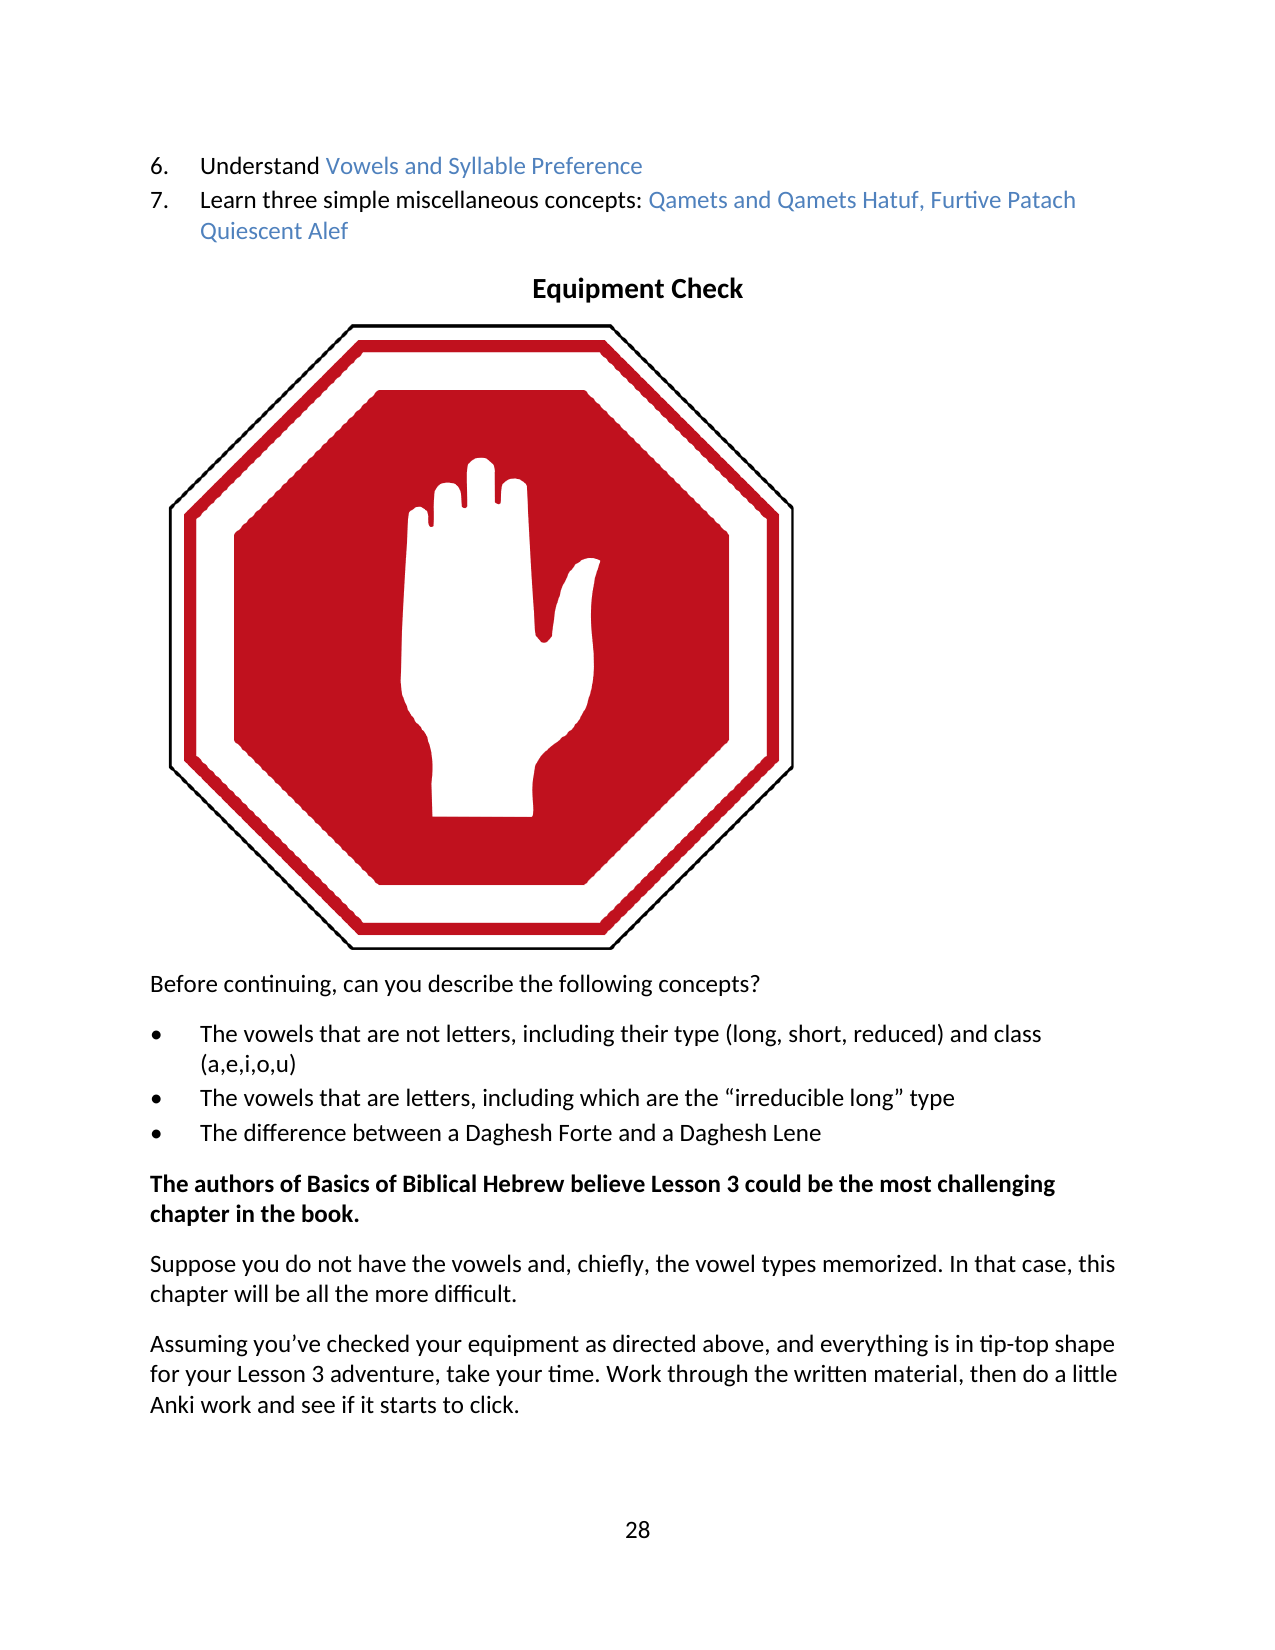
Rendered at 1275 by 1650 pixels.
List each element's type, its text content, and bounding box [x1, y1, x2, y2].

list Learn three simple miscellaneous concepts: Qamets and Qamets Hatuf, Furtive Patach Quiescent Alef [150, 184, 1125, 245]
text Assuming you’ve checked your equipment as directed above, and everything is in tip-top shape for your Lesson 3 adventure, take your time. Work through the written material, then do a little Anki work and see if it starts to click. [150, 1328, 1125, 1419]
subtitle The authors of Basics of Biblical Hebrew believe Lesson 3 could be the most challenging chapter in the book. [150, 1168, 1125, 1229]
list The vowels that are letters, including which are the “irreducible long” type [150, 1082, 1125, 1113]
text Suppose you do not have the vowels and, chiefly, the vowel types memorized. In that case, this chapter will be all the more difficult. [150, 1248, 1125, 1309]
text Before continuing, can you describe the following concepts? [150, 968, 1125, 999]
list The vowels that are not letters, including their type (long, short, reduced) and class (a,e,i,o,u) [150, 1018, 1125, 1079]
list The difference between a Daghesh Forte and a Daghesh Lene [150, 1117, 1125, 1147]
subtitle Equipment Check [150, 270, 1125, 306]
list Understand Vowels and Syllable Preference [150, 150, 1125, 181]
picture [168, 324, 794, 950]
